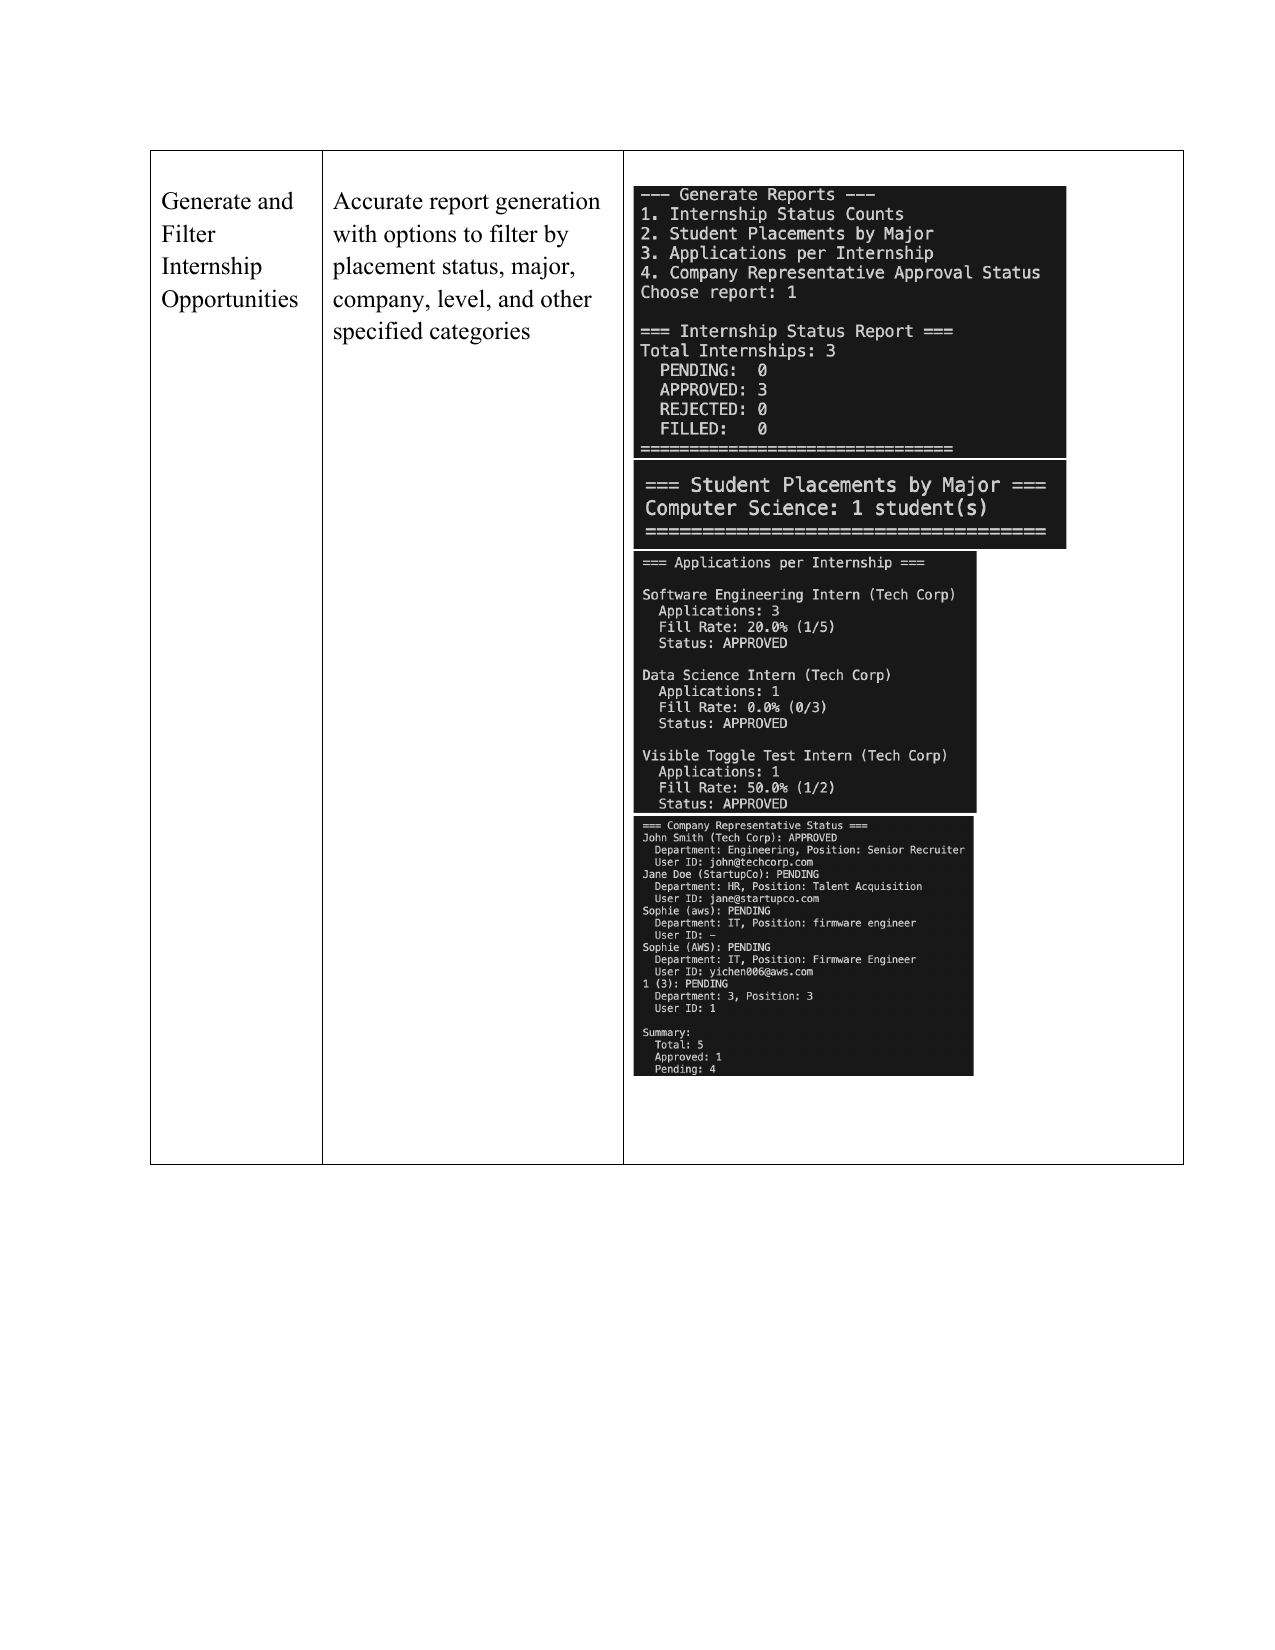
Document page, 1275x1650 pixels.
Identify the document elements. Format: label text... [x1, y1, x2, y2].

picture [633, 551, 977, 813]
table_cell Accurate report generation with options to filter by placement status, major, company, level, and other specified categories [323, 151, 623, 1163]
picture [633, 816, 974, 1076]
picture [633, 460, 1067, 549]
picture [633, 186, 1067, 458]
table_cell [624, 151, 1183, 1163]
table_cell Generate and Filter Internship Opportunities [151, 151, 322, 1163]
